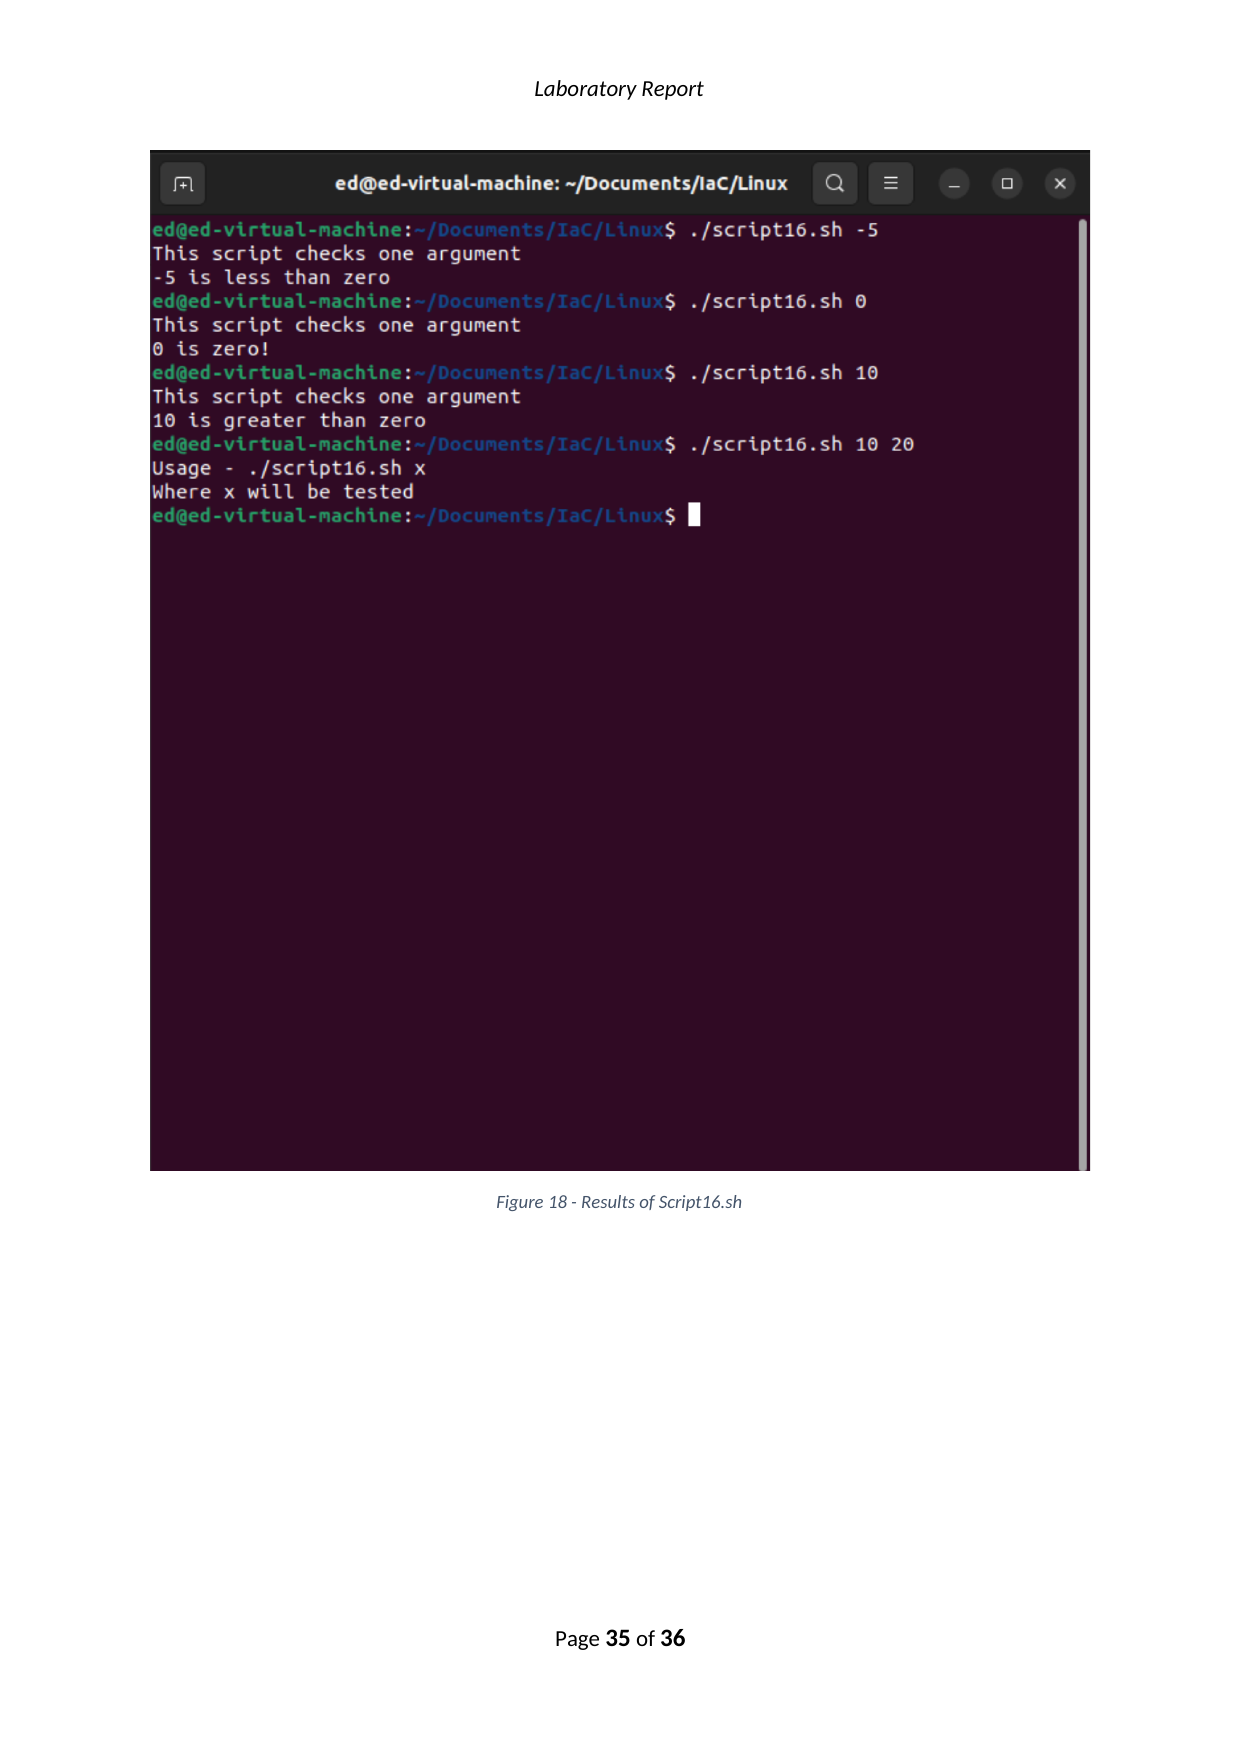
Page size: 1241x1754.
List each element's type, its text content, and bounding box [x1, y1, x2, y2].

text Figure 18 - Results of Script16.sh [150, 1190, 1090, 1213]
picture [150, 150, 1091, 1171]
